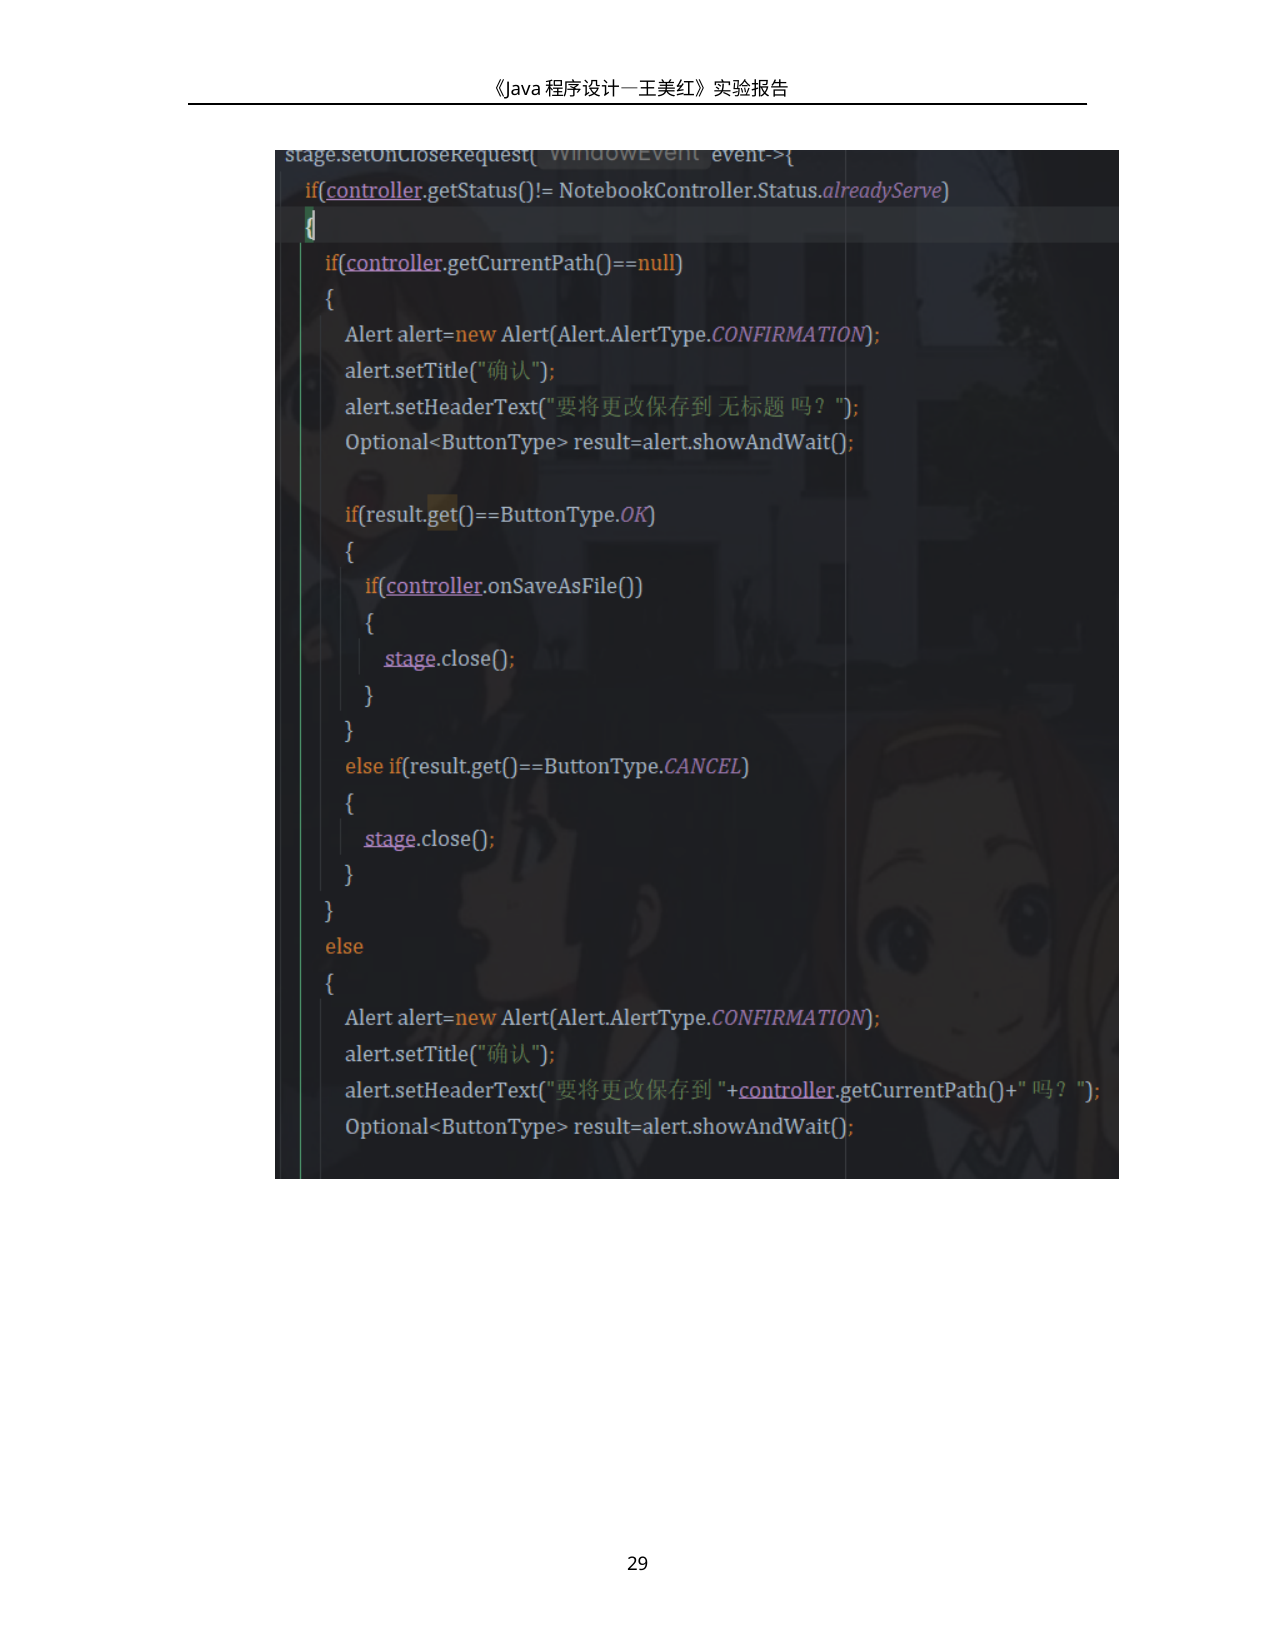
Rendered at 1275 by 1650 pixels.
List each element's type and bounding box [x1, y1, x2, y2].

picture [275, 150, 1119, 1179]
